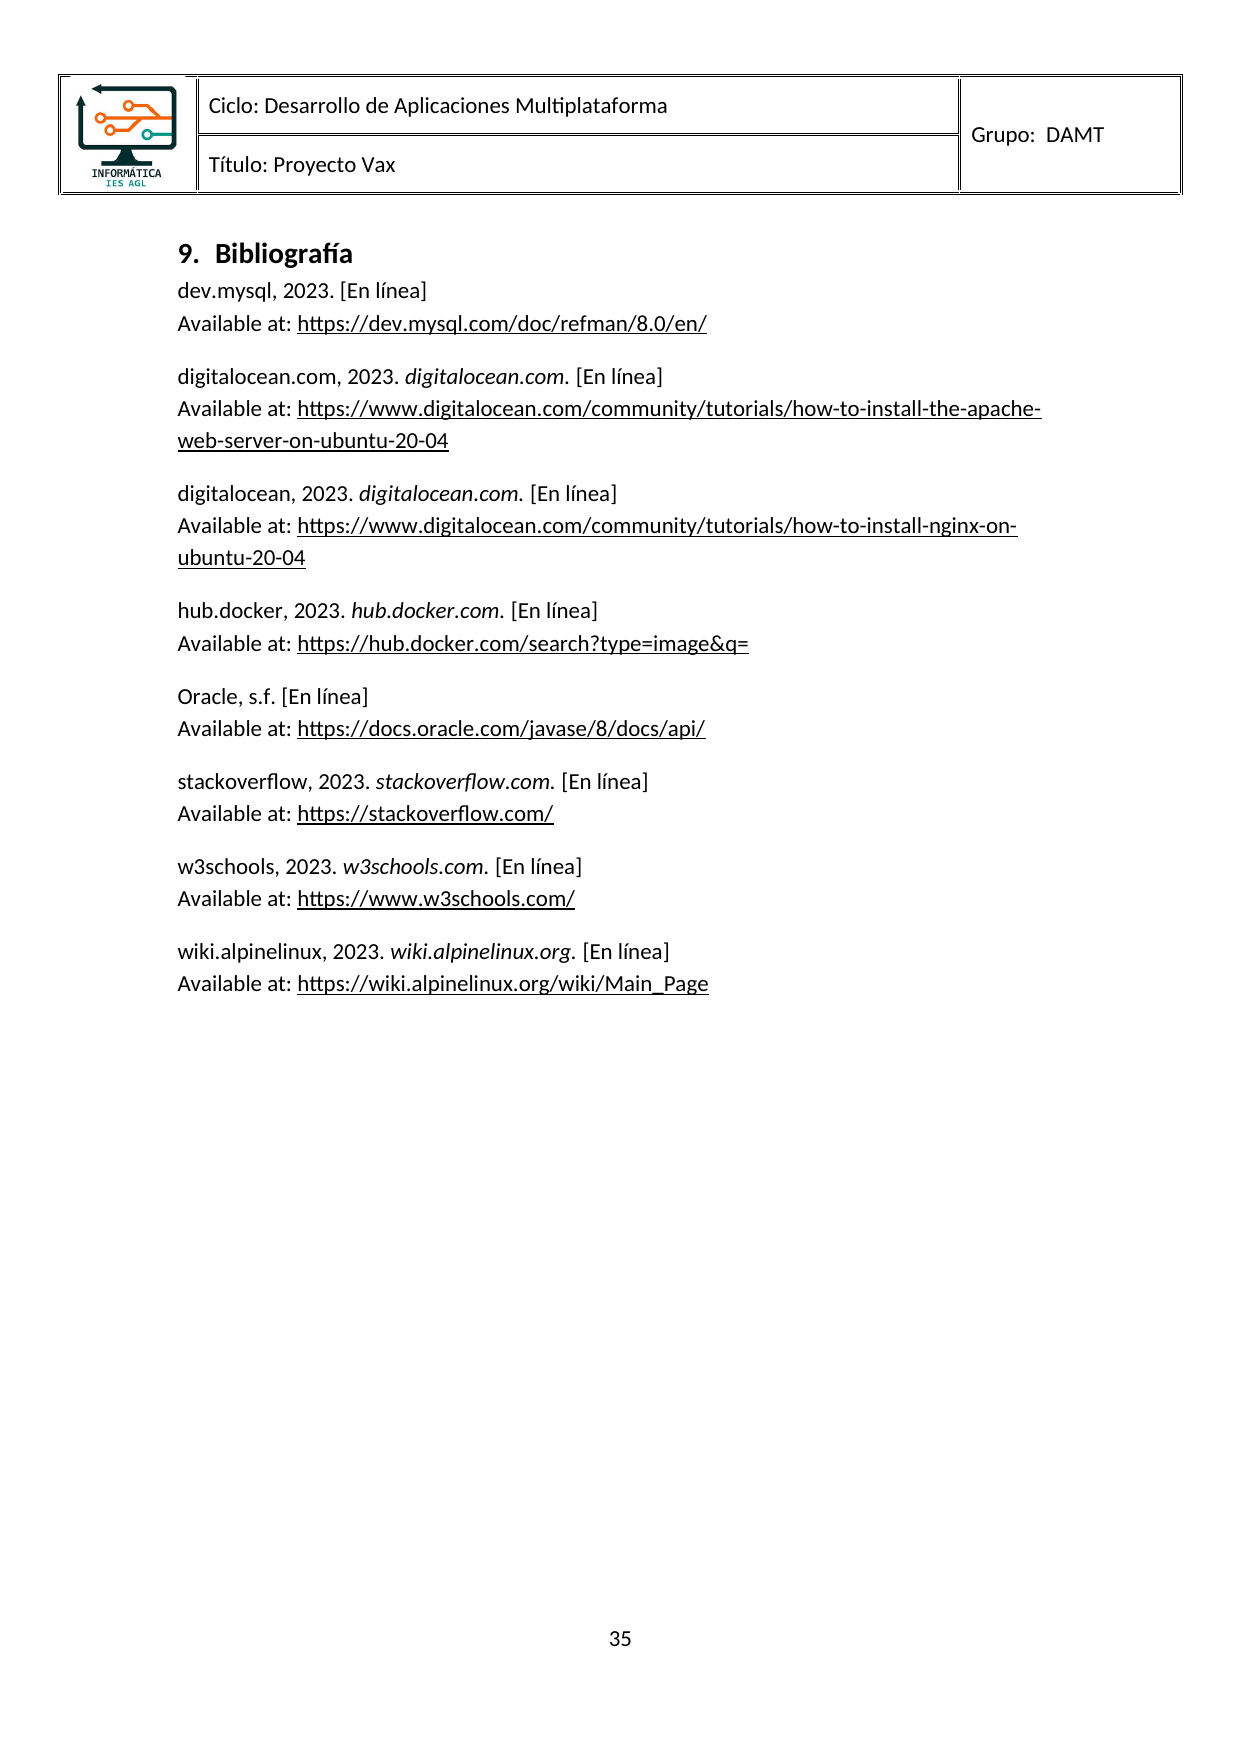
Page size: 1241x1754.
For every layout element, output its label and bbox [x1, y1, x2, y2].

picture [70, 76, 186, 192]
